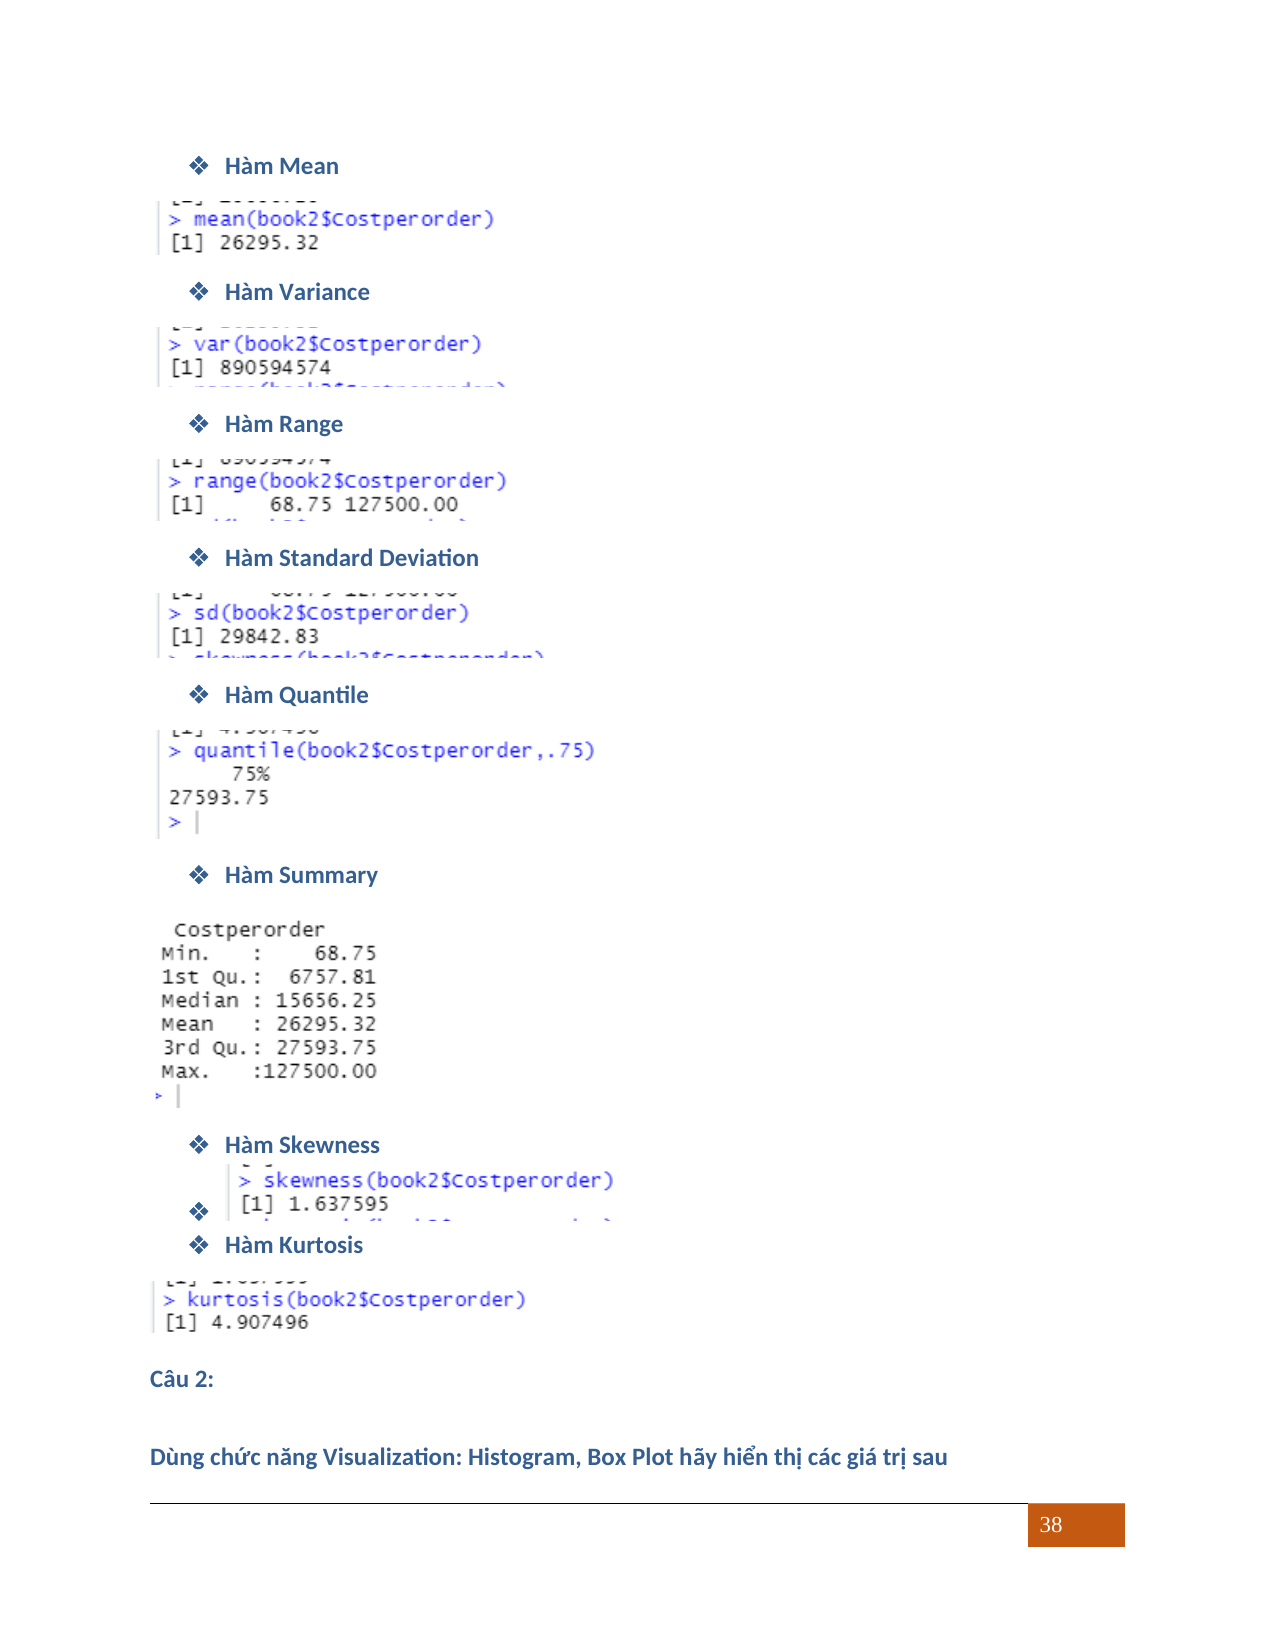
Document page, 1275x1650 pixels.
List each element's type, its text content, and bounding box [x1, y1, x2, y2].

list Hàm Standard Deviation [187, 542, 1125, 572]
text Câu 2: [150, 1364, 1125, 1394]
list Hàm Skewness [187, 1129, 1125, 1159]
picture [150, 1281, 584, 1333]
list Hàm Variance [187, 276, 1125, 306]
list Hàm Kurtosis [187, 1229, 1125, 1260]
picture [155, 459, 586, 521]
picture [155, 327, 576, 387]
picture [155, 201, 565, 255]
list Hàm Summary [187, 859, 1125, 890]
list Hàm Range [187, 408, 1125, 439]
picture [225, 1164, 674, 1221]
picture [155, 911, 394, 1108]
picture [155, 730, 604, 839]
text Dùng chức năng Visualization: Histogram, Box Plot hãy hiển thị các giá trị sau [150, 1441, 1125, 1471]
list Hàm Mean [187, 150, 1125, 181]
list Hàm Quantile [187, 679, 1125, 709]
picture [155, 593, 575, 658]
